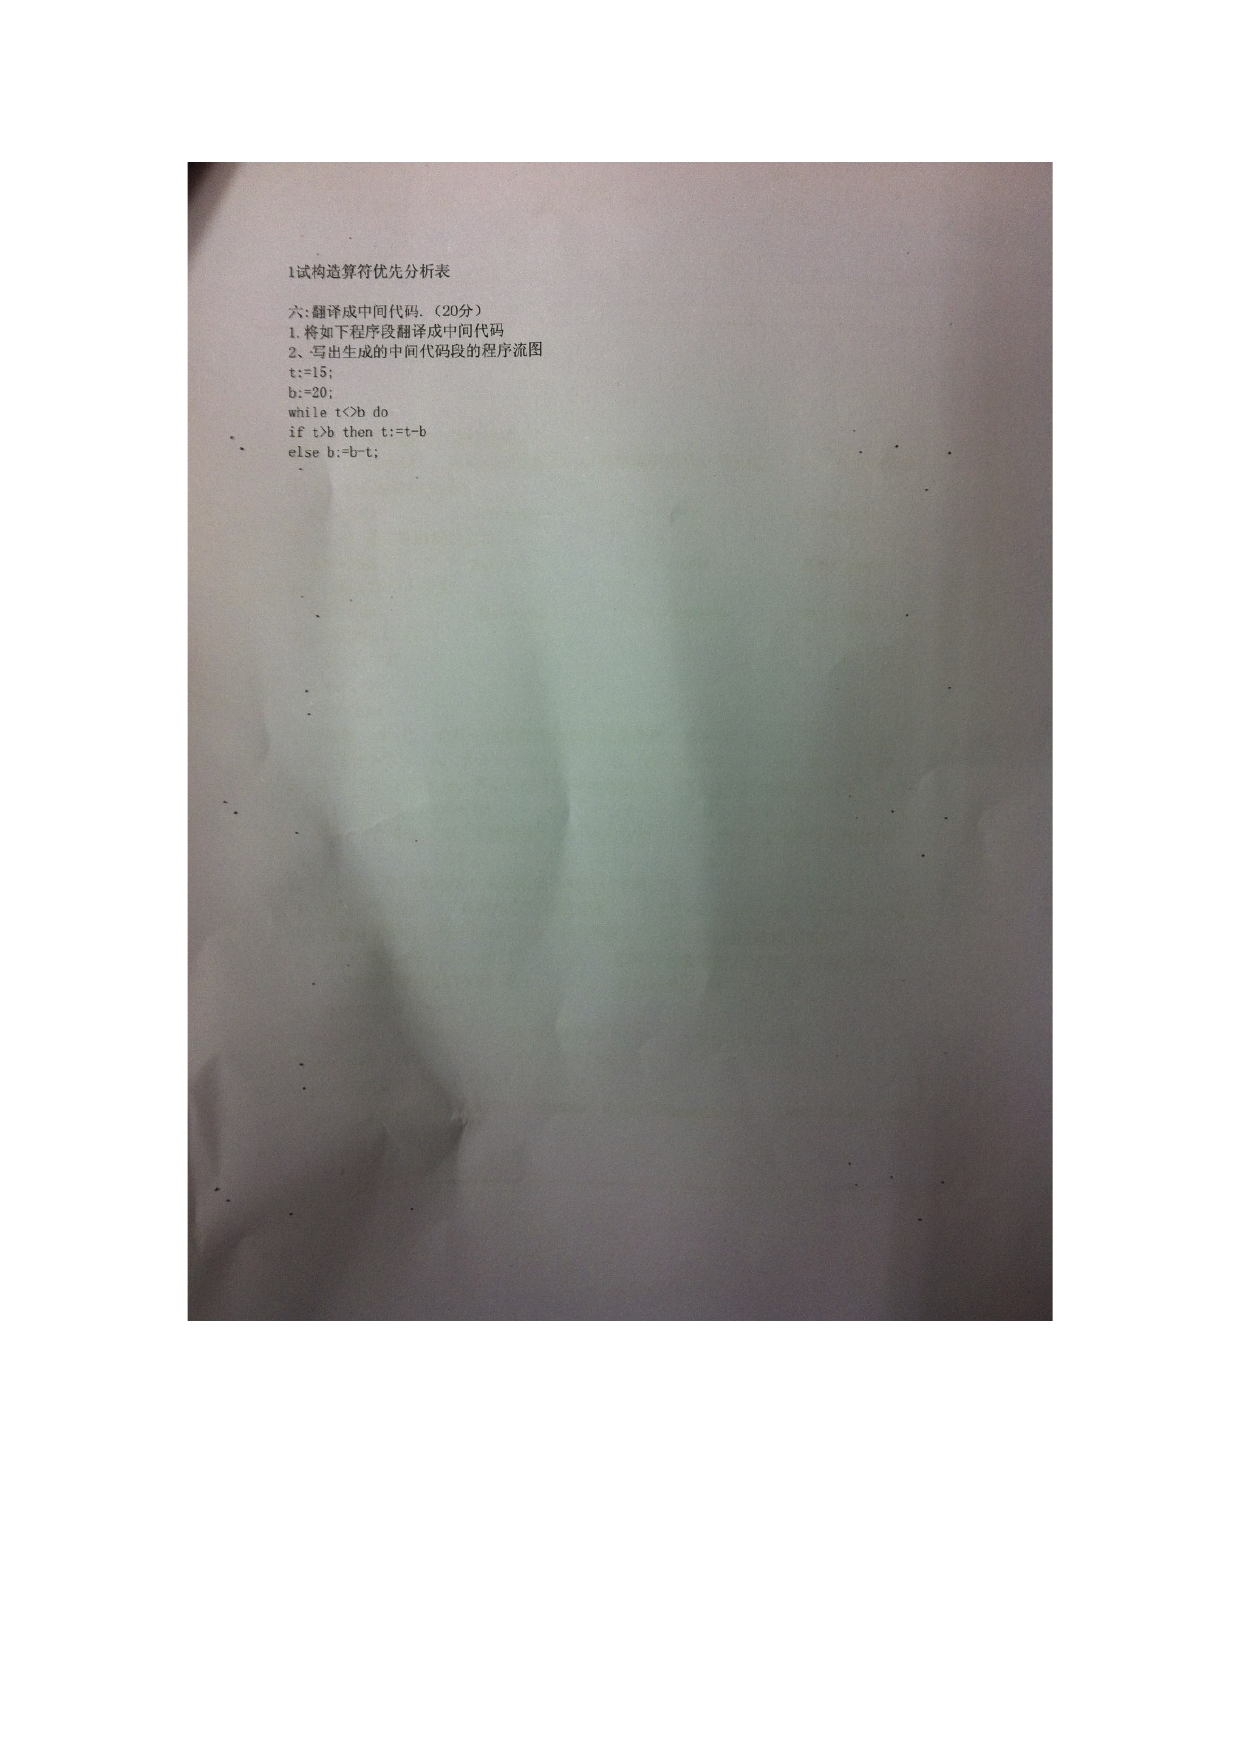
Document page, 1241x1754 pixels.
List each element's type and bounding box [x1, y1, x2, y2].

picture [187, 162, 1053, 1321]
